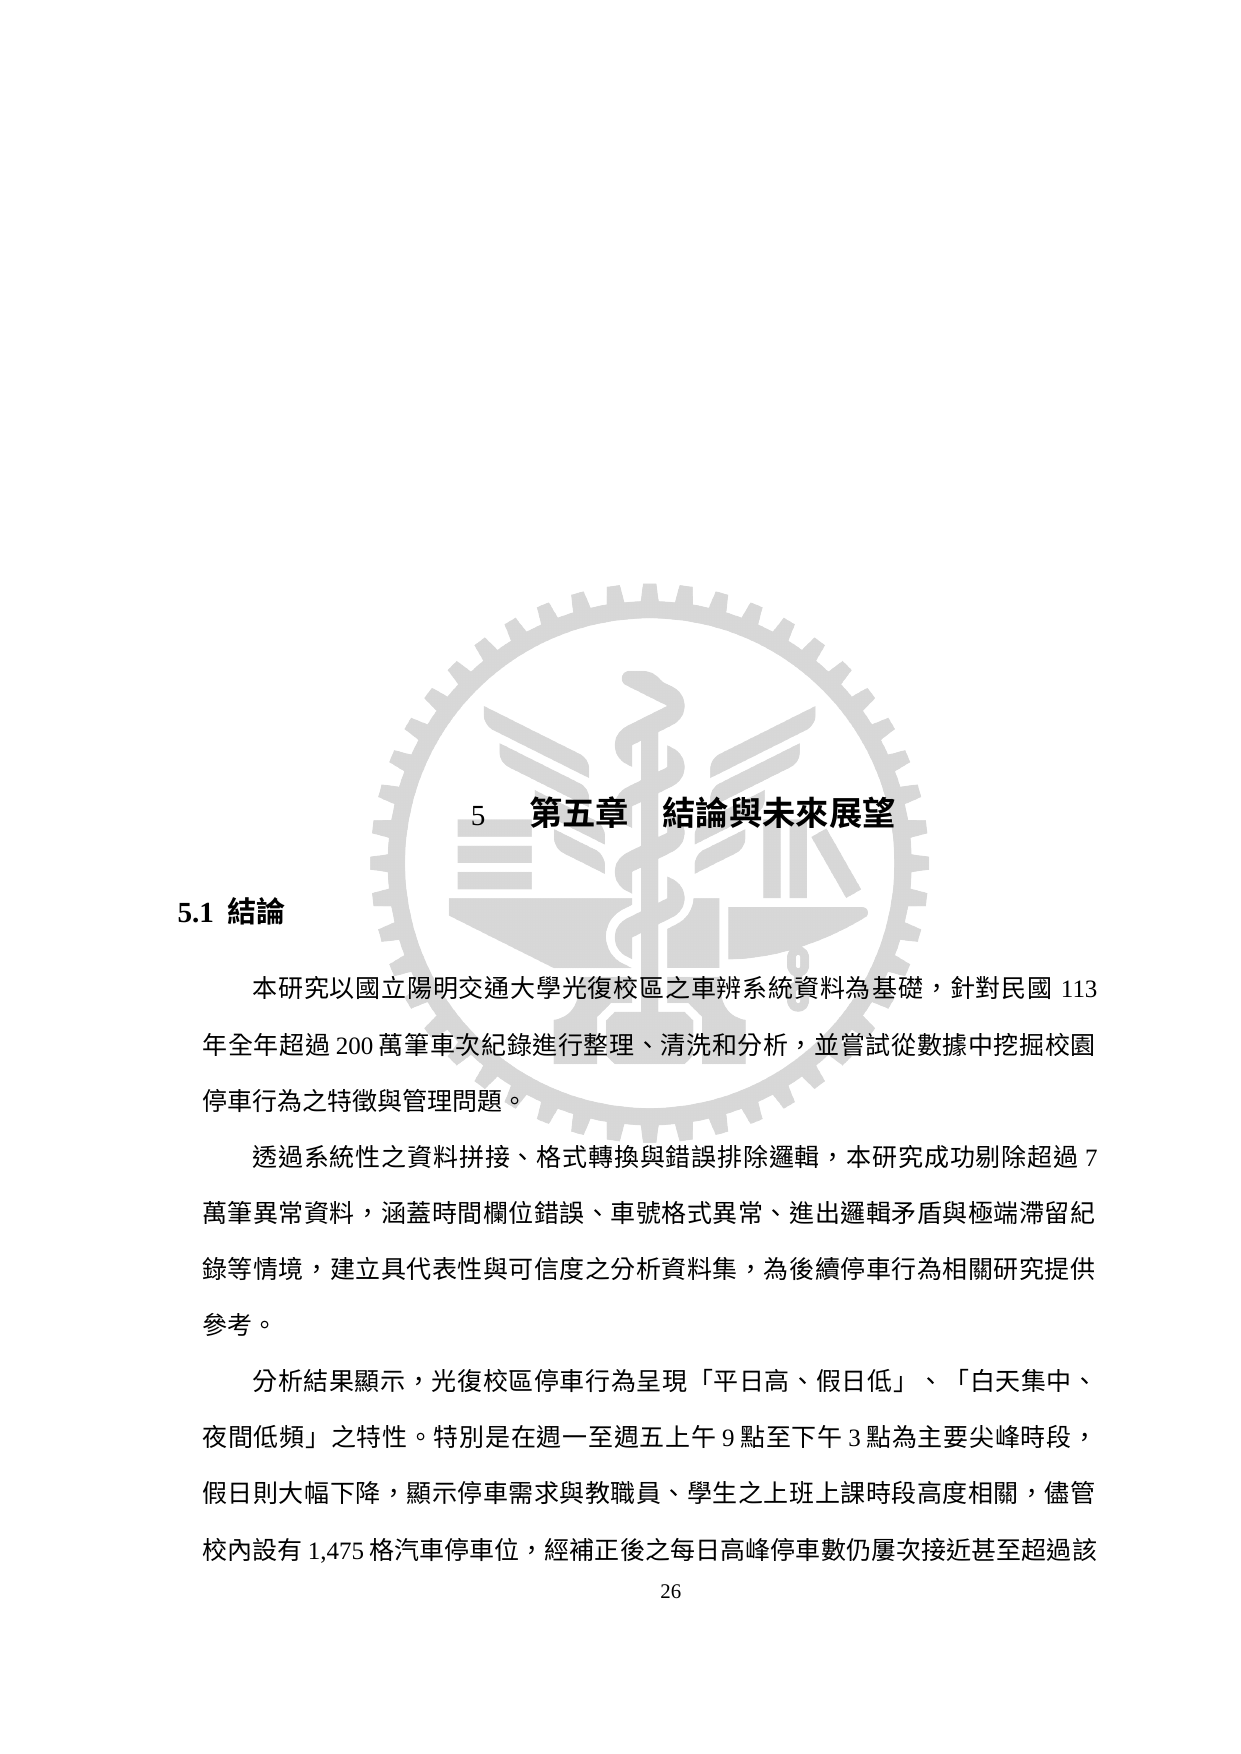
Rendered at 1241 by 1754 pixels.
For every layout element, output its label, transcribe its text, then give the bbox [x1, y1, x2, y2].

subtitle 結論 [177, 872, 1097, 947]
subtitle 第五章 結論與未來展望 [202, 773, 1097, 848]
text 本研究以國立陽明交通大學光復校區之車辨系統資料為基礎，針對民國113年全年超過200萬筆車次紀錄進行整理、清洗和分析，並嘗試從數據中挖掘校園停車行為之特徵與管理問題。 [202, 968, 1097, 1118]
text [202, 1361, 1097, 1567]
text 透過系統性之資料拼接、格式轉換與錯誤排除邏輯，本研究成功剔除超過7萬筆異常資料，涵蓋時間欄位錯誤、車號格式異常、進出邏輯矛盾與極端滯留紀錄等情境，建立具代表性與可信度之分析資料集，為後續停車行為相關研究提供參考。 [202, 1136, 1097, 1343]
